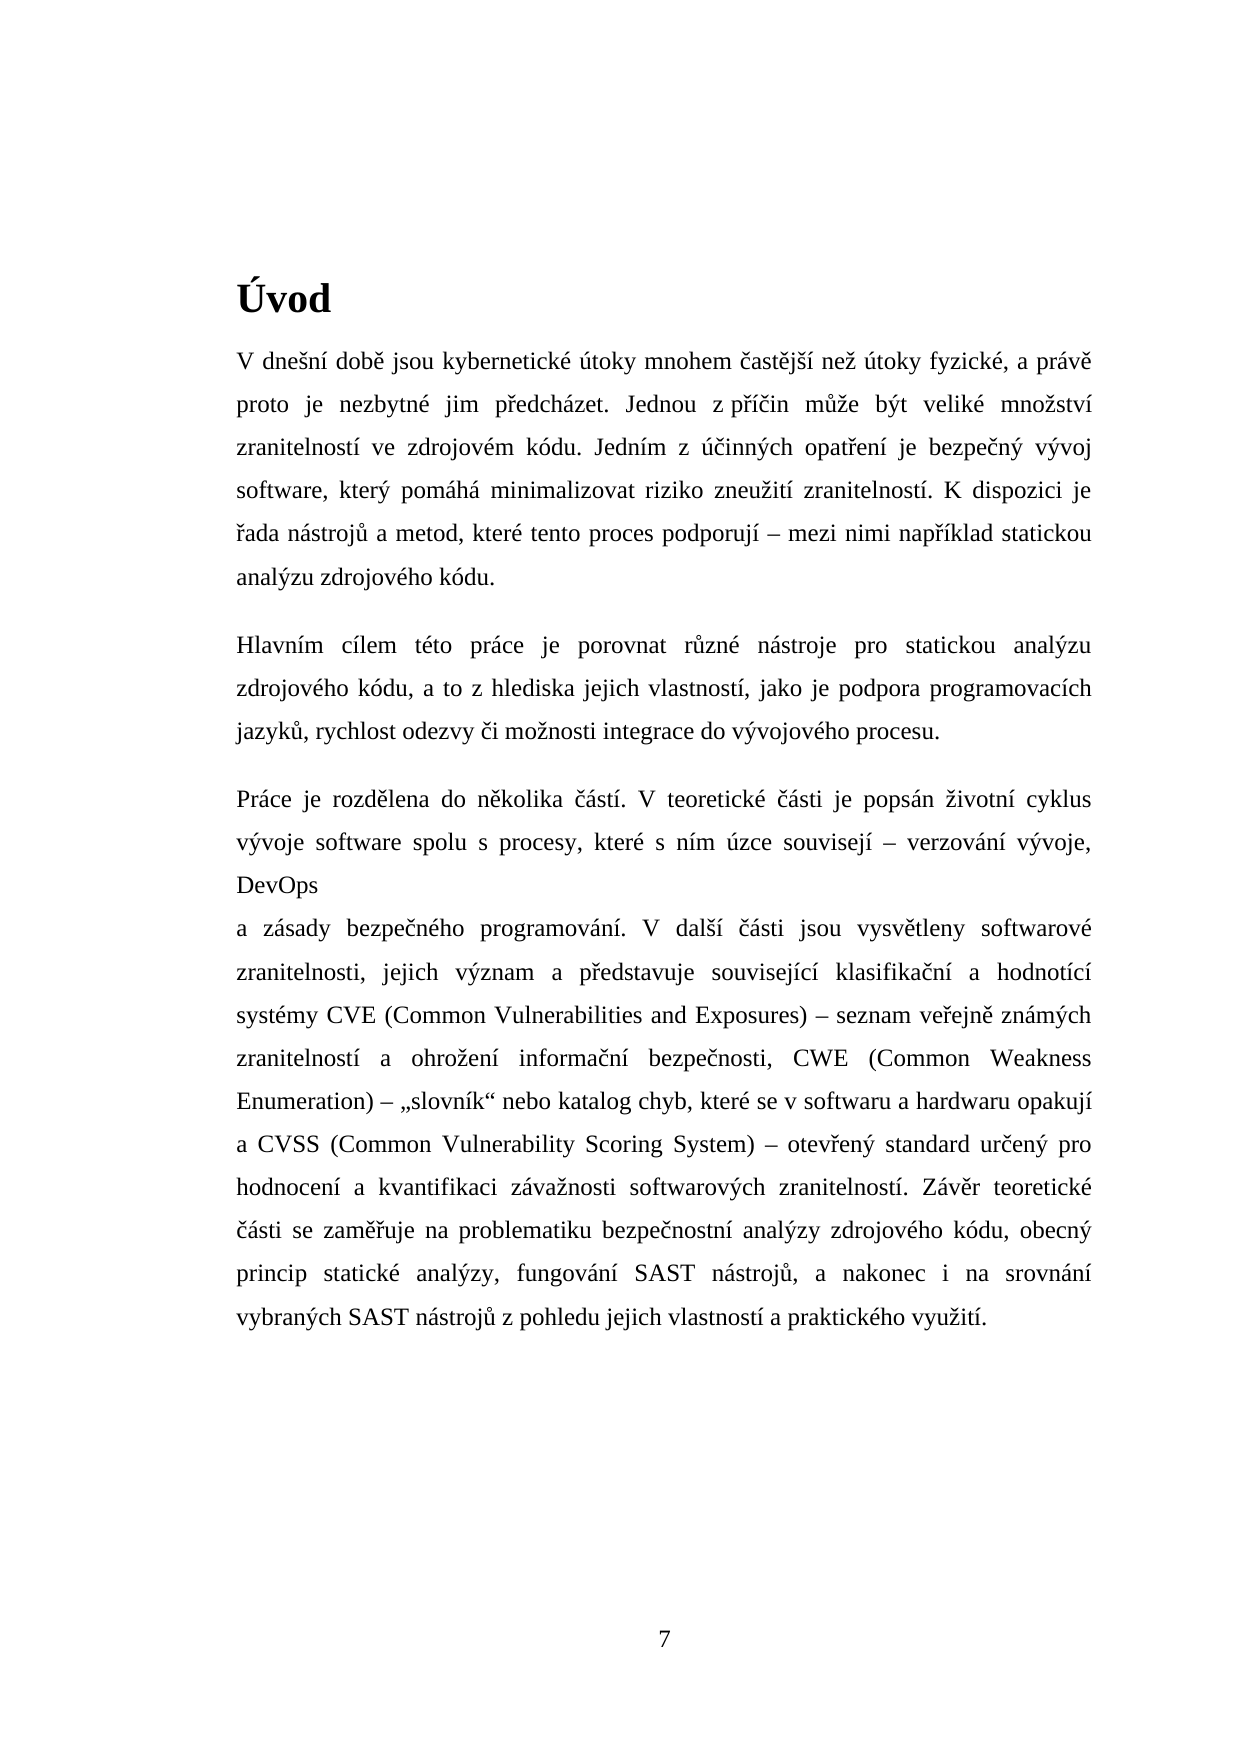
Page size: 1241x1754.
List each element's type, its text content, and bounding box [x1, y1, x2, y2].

text Hlavním cílem této práce je porovnat různé nástroje pro statickou analýzu zdrojového kódu, a to z hlediska jejich vlastností, jako je podpora programovacích jazyků, rychlost odezvy či možnosti integrace do vývojového procesu. [236, 630, 1092, 745]
text Práce je rozdělena do několika částí. V teoretické části je popsán životní cyklus vývoje software spolu s procesy, které s ním úzce souvisejí – verzování vývoje, DevOps a zásady bezpečného programování. V další části jsou vysvětleny softwarové zranitelnosti, jejich význam a představuje související klasifikační a hodnotící systémy CVE (Common Vulnerabilities and Exposures) – seznam veřejně známých zranitelností a ohrožení informační bezpečnosti, CWE (Common Weakness Enumeration) – „slovník“ nebo katalog chyb, které se v softwaru a hardwaru opakují a CVSS (Common Vulnerability Scoring System) – otevřený standard určený pro hodnocení a kvantifikaci závažnosti softwarových zranitelností. Závěr teoretické části se zaměřuje na problematiku bezpečnostní analýzy zdrojového kódu, obecný princip statické analýzy, fungování SAST nástrojů, a nakonec i na srovnání vybraných SAST nástrojů z pohledu jejich vlastností a praktického využití. [236, 784, 1092, 1330]
text Úvod [236, 273, 1092, 321]
text V dnešní době jsou kybernetické útoky mnohem častější než útoky fyzické, a právě proto je nezbytné jim předcházet. Jednou z příčin může být veliké množství zranitelností ve zdrojovém kódu. Jedním z účinných opatření je bezpečný vývoj software, který pomáhá minimalizovat riziko zneužití zranitelností. K dispozici je řada nástrojů a metod, které tento proces podporují – mezi nimi například statickou analýzu zdrojového kódu. [236, 346, 1092, 590]
